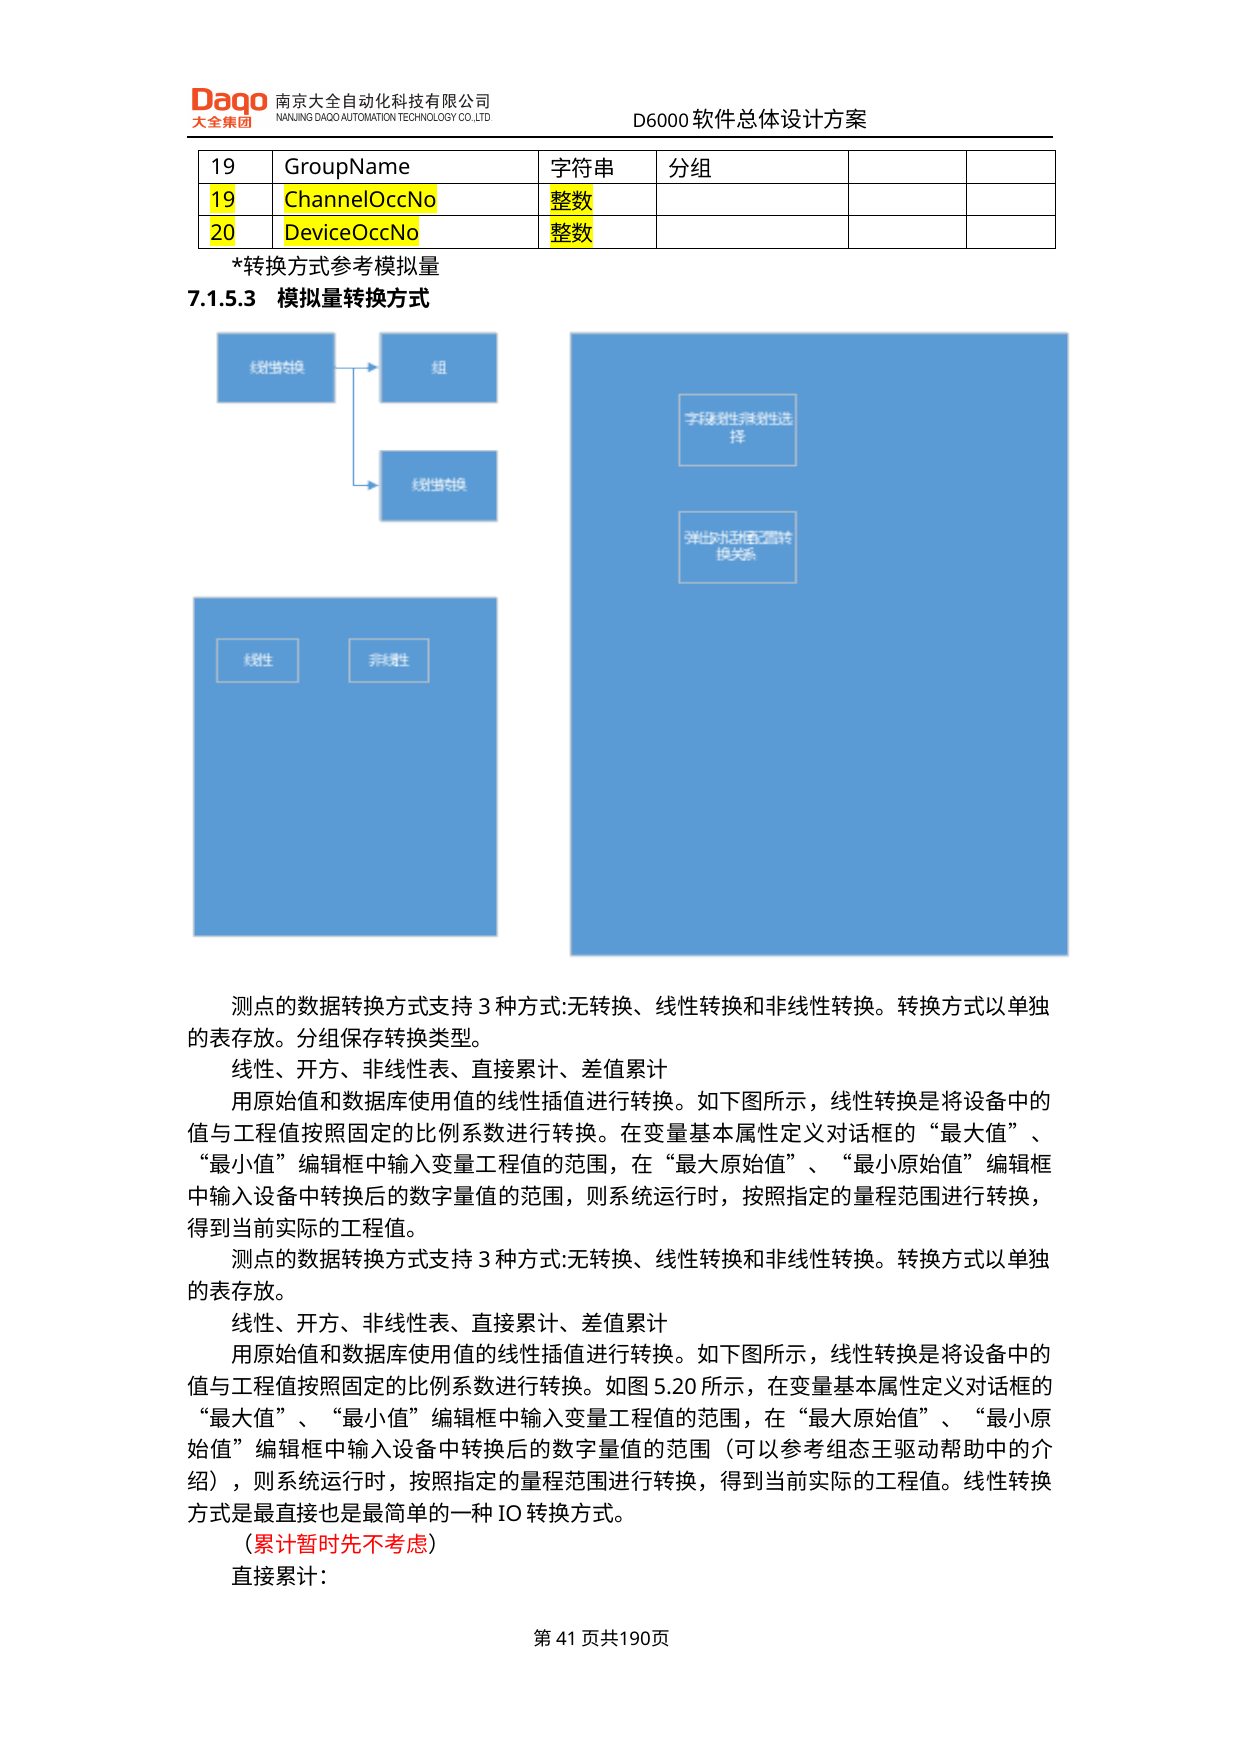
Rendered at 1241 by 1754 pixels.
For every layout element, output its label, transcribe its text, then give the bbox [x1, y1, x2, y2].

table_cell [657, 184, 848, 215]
subtitle 模拟量转换方式 [187, 281, 1053, 313]
text 线性、开方、非线性表、直接累计、差值累计 [187, 1052, 1053, 1084]
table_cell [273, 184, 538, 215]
picture [187, 88, 492, 128]
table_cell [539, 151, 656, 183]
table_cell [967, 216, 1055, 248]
text 测点的数据转换方式支持3种方式:无转换、线性转换和非线性转换。转换方式以单独的表存放。分组保存转换类型。 [187, 989, 1053, 1052]
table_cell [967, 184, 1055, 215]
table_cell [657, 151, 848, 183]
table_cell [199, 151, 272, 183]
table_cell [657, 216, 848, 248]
text 线性、开方、非线性表、直接累计、差值累计 [187, 1306, 1053, 1337]
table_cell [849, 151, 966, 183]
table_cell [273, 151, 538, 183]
text （累计暂时先不考虑） [187, 1527, 1053, 1559]
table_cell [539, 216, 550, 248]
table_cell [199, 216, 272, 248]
text *转换方式参考模拟量 [187, 249, 1053, 281]
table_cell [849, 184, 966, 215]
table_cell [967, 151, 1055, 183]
text 用原始值和数据库使用值的线性插值进行转换。如下图所示，线性转换是将设备中的值与工程值按照固定的比例系数进行转换。如图5.20所示，在变量基本属性定义对话框的“最大值”、“最小值”编辑框中输入变量工程值的范围，在“最大原始值”、“最小原始值”编辑框中输入设备中转换后的数字量值的范围（可以参考组态王驱动帮助中的介绍），则系统运行时，按照指定的量程范围进行转换，得到当前实际的工程值。线性转换方式是最直接也是最简单的一种IO转换方式。 [187, 1337, 1053, 1527]
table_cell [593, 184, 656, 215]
text 用原始值和数据库使用值的线性插值进行转换。如下图所示，线性转换是将设备中的值与工程值按照固定的比例系数进行转换。在变量基本属性定义对话框的“最大值”、“最小值”编辑框中输入变量工程值的范围，在“最大原始值”、“最小原始值”编辑框中输入设备中转换后的数字量值的范围，则系统运行时，按照指定的量程范围进行转换，得到当前实际的工程值。 [187, 1084, 1053, 1242]
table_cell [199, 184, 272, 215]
text 测点的数据转换方式支持3种方式:无转换、线性转换和非线性转换。转换方式以单独的表存放。 [187, 1242, 1053, 1306]
text 直接累计： [187, 1559, 1053, 1591]
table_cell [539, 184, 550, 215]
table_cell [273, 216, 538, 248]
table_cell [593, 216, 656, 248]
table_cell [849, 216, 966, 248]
